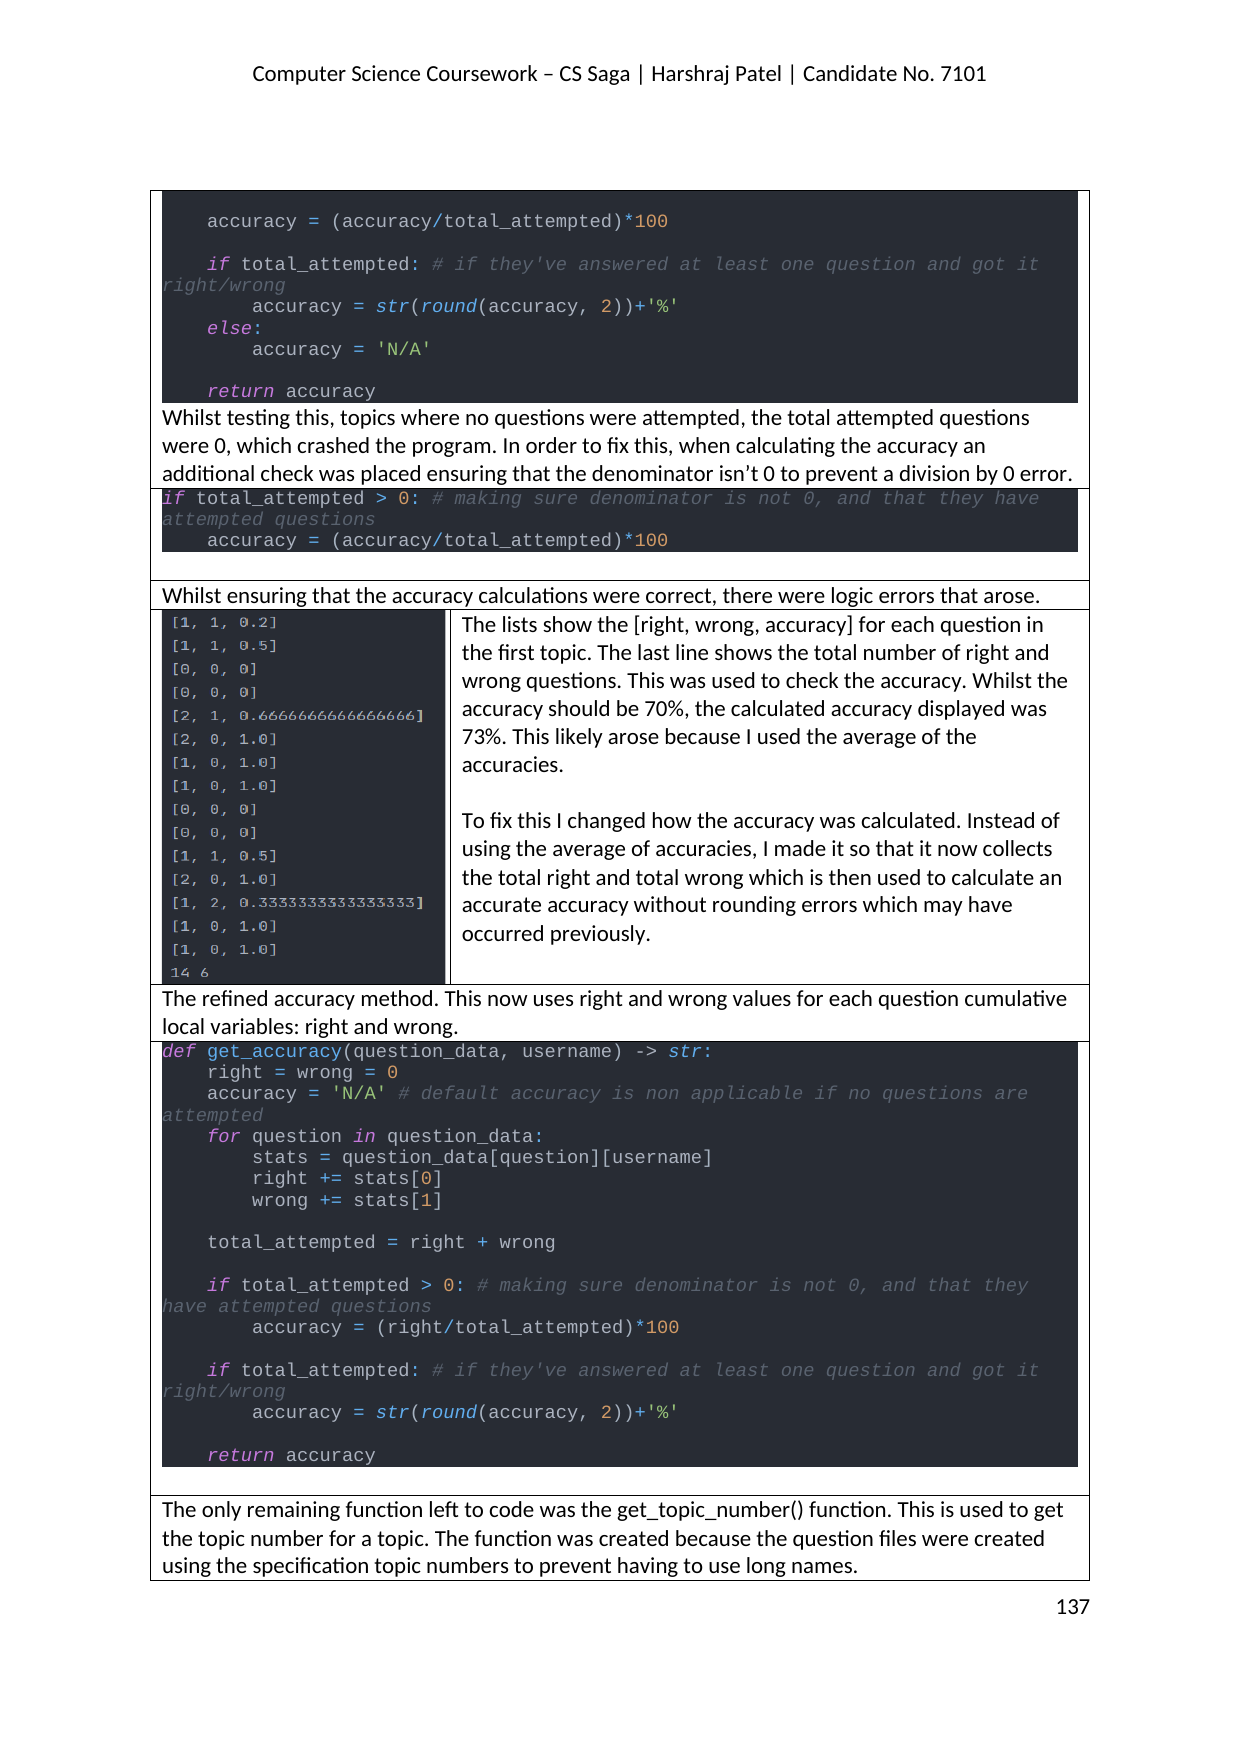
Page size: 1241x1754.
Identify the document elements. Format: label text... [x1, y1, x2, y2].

table_cell if total_attempted > 0: # making sure denominator is not 0, and that they have attempted questions accuracy = (accuracy/total_attempted)*100 [151, 489, 1089, 580]
table_cell def get_accuracy(question_data, username) -> str: right = wrong = 0 accuracy = 'N/A' # default accuracy is non applicable if no questions are attempted for question in question_data: stats = question_data[question][username] right += stats[0] wrong += stats[1] total_attempted = right + wrong if total_attempted > 0: # making sure denominator is not 0, and that they have attempted questions accuracy = (right/total_attempted)*100 if total_attempted: # if they've answered at least one question and got it right/wrong accuracy = str(round(accuracy, 2))+'%' return accuracy [151, 1042, 1089, 1494]
table_cell Whilst ensuring that the accuracy calculations were correct, there were logic errors that arose. [151, 581, 1089, 609]
table_cell The lists show the [right, wrong, accuracy] for each question in the first topic. The last line shows the total number of right and wrong questions. This was used to check the accuracy. Whilst the accuracy should be 70%, the calculated accuracy displayed was 73%. This likely arose because I used the average of the accuracies. To fix this I changed how the accuracy was calculated. Instead of using the average of accuracies, I made it so that it now collects the total right and total wrong which is then used to calculate an accurate accuracy without rounding errors which may have occurred previously. [451, 610, 1089, 983]
picture [161, 610, 446, 984]
table_cell [151, 610, 161, 983]
table_cell [446, 610, 450, 983]
table_cell The refined accuracy method. This now uses right and wrong values for each question cumulative local variables: right and wrong. [151, 985, 1089, 1041]
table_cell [151, 1496, 1089, 1580]
